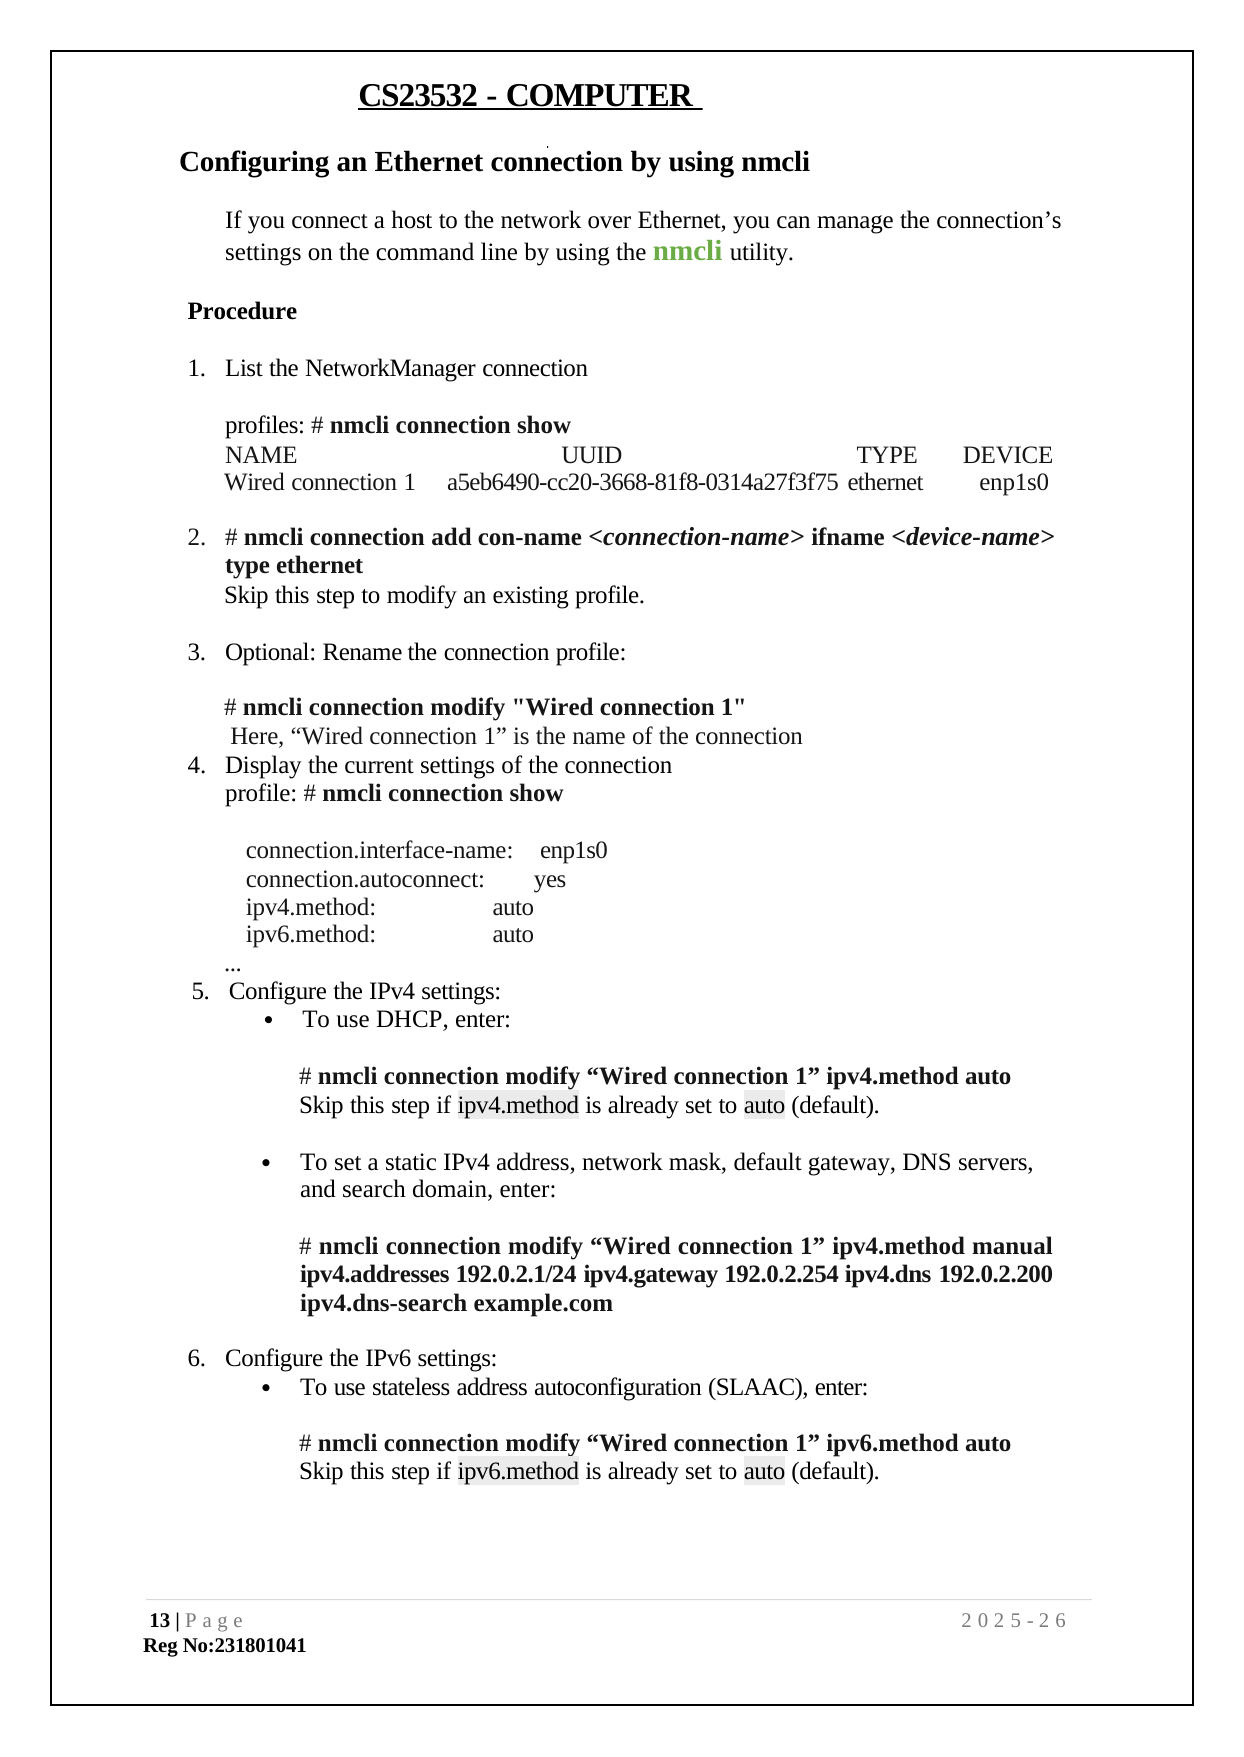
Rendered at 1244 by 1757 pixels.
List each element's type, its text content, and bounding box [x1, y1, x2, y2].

text Here, “Wired connection 1” is the name of the connection [230, 722, 1185, 750]
text Skip this step if ipv6.method is already set to auto (default). [579, 1456, 744, 1485]
text # nmcli connection modify "Wired connection 1" [224, 693, 1185, 722]
list Display the current settings of the connection profile: # nmcli connection show [187, 751, 738, 807]
text Procedure [187, 296, 1185, 325]
text If you connect a host to the network over Ethernet, you can manage the connection’s [225, 205, 1185, 234]
text Skip this step if ipv4.method is already set to auto (default). [299, 1090, 458, 1119]
text ... [224, 948, 1185, 977]
text Skip this step if ipv4.method is already set to auto (default). [785, 1090, 1185, 1119]
list # nmcli connection add con-name <connection-name> ifname <device-name> [187, 521, 1185, 551]
text # nmcli connection modify “Wired connection 1” ipv4.method manual ipv4.addresses 192.0.2.1/24 ipv4.gateway 192.0.2.254 ipv4.dns 192.0.2.200 ipv4.dns-search example.com [299, 1232, 1053, 1316]
list List the NetworkManager connection profiles: # nmcli connection show [187, 331, 668, 446]
subtitle Configuring an Ethernet connection by using nmcli [179, 144, 1185, 178]
text Skip this step if ipv4.method is already set to auto (default). [579, 1090, 744, 1119]
list To use DHCP, enter: [59, 1005, 511, 1033]
list To set a static IPv4 address, network mask, default gateway, DNS servers, and search domain, enter: [262, 1148, 1053, 1203]
list Configure the IPv6 settings: [187, 1343, 1185, 1372]
text Wired connection 1 a5eb6490-cc20-3668-81f8-0314a27f3f75 ethernet enp1s0 [224, 468, 1185, 496]
text Skip this step if ipv6.method is already set to auto (default). [299, 1456, 458, 1485]
text connection.interface-name: enp1s0 connection.autoconnect: yes ipv4.method: auto [246, 836, 609, 921]
text Skip this step to modify an existing profile. [224, 580, 1185, 608]
text # nmcli connection modify “Wired connection 1” ipv4.method auto [299, 1061, 1185, 1090]
text settings on the command line by using the nmcli utility. [225, 234, 1185, 267]
text Skip this step if ipv6.method is already set to auto (default). [785, 1456, 1185, 1485]
list Optional: Rename the connection profile: [187, 637, 1185, 665]
text type ethernet [225, 551, 1185, 580]
list To use stateless address autoconfiguration (SLAAC), enter: [262, 1372, 1185, 1400]
text # nmcli connection modify “Wired connection 1” ipv6.method auto [299, 1428, 1185, 1456]
text NAME UUID TYPE DEVICE [225, 446, 1185, 468]
list Configure the IPv4 settings: [59, 977, 502, 1005]
text ipv6.method: auto [246, 921, 1185, 948]
